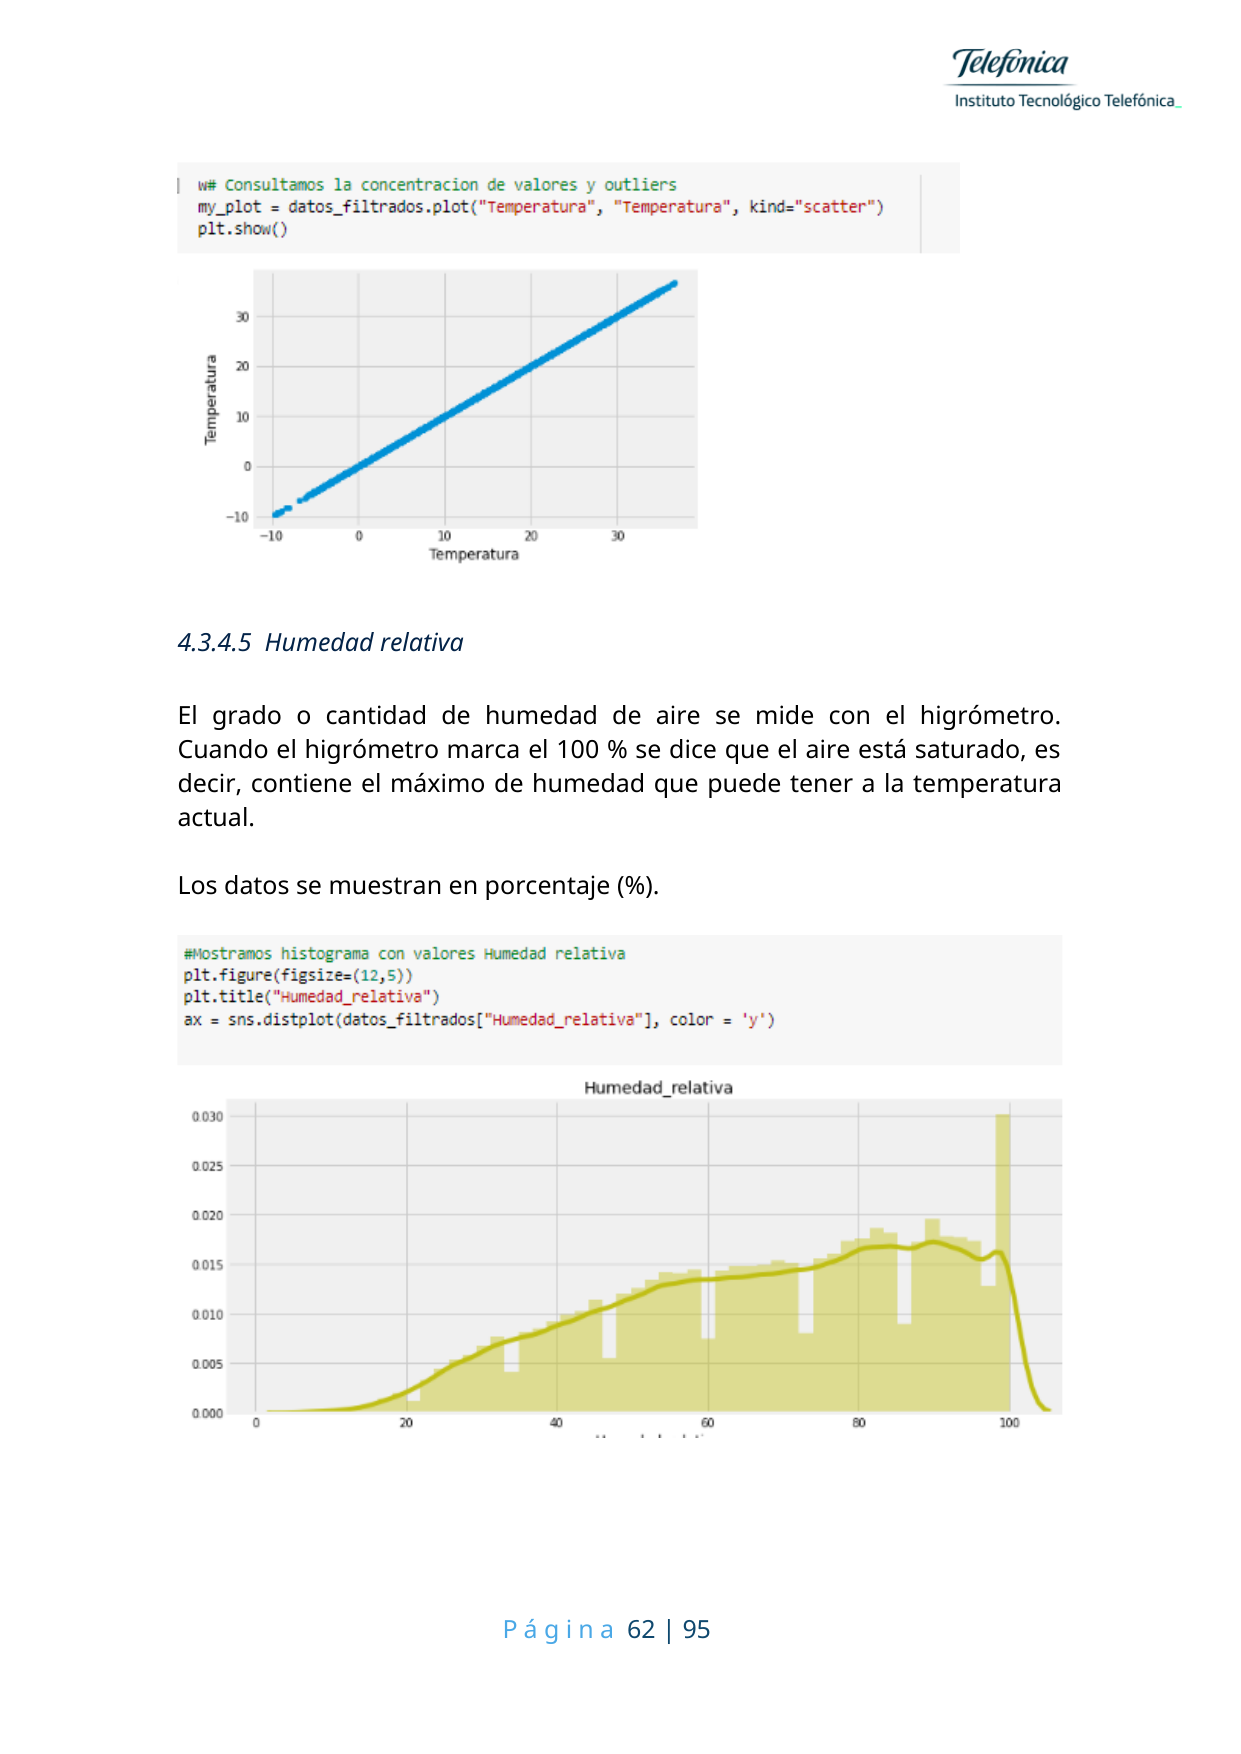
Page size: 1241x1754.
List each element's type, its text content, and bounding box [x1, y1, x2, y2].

text Los datos se muestran en porcentaje (%). [177, 868, 1063, 902]
picture [892, 21, 1215, 128]
picture [177, 147, 960, 587]
subtitle 4.3.4.5 Humedad relativa [177, 625, 1063, 659]
text El grado o cantidad de humedad de aire se mide con el higrómetro. Cuando el higrómetro marca el 100 % se dice que el aire está saturado, es decir, contiene el máximo de humedad que puede tener a la temperatura actual. [177, 697, 1063, 833]
picture [177, 935, 1063, 1438]
